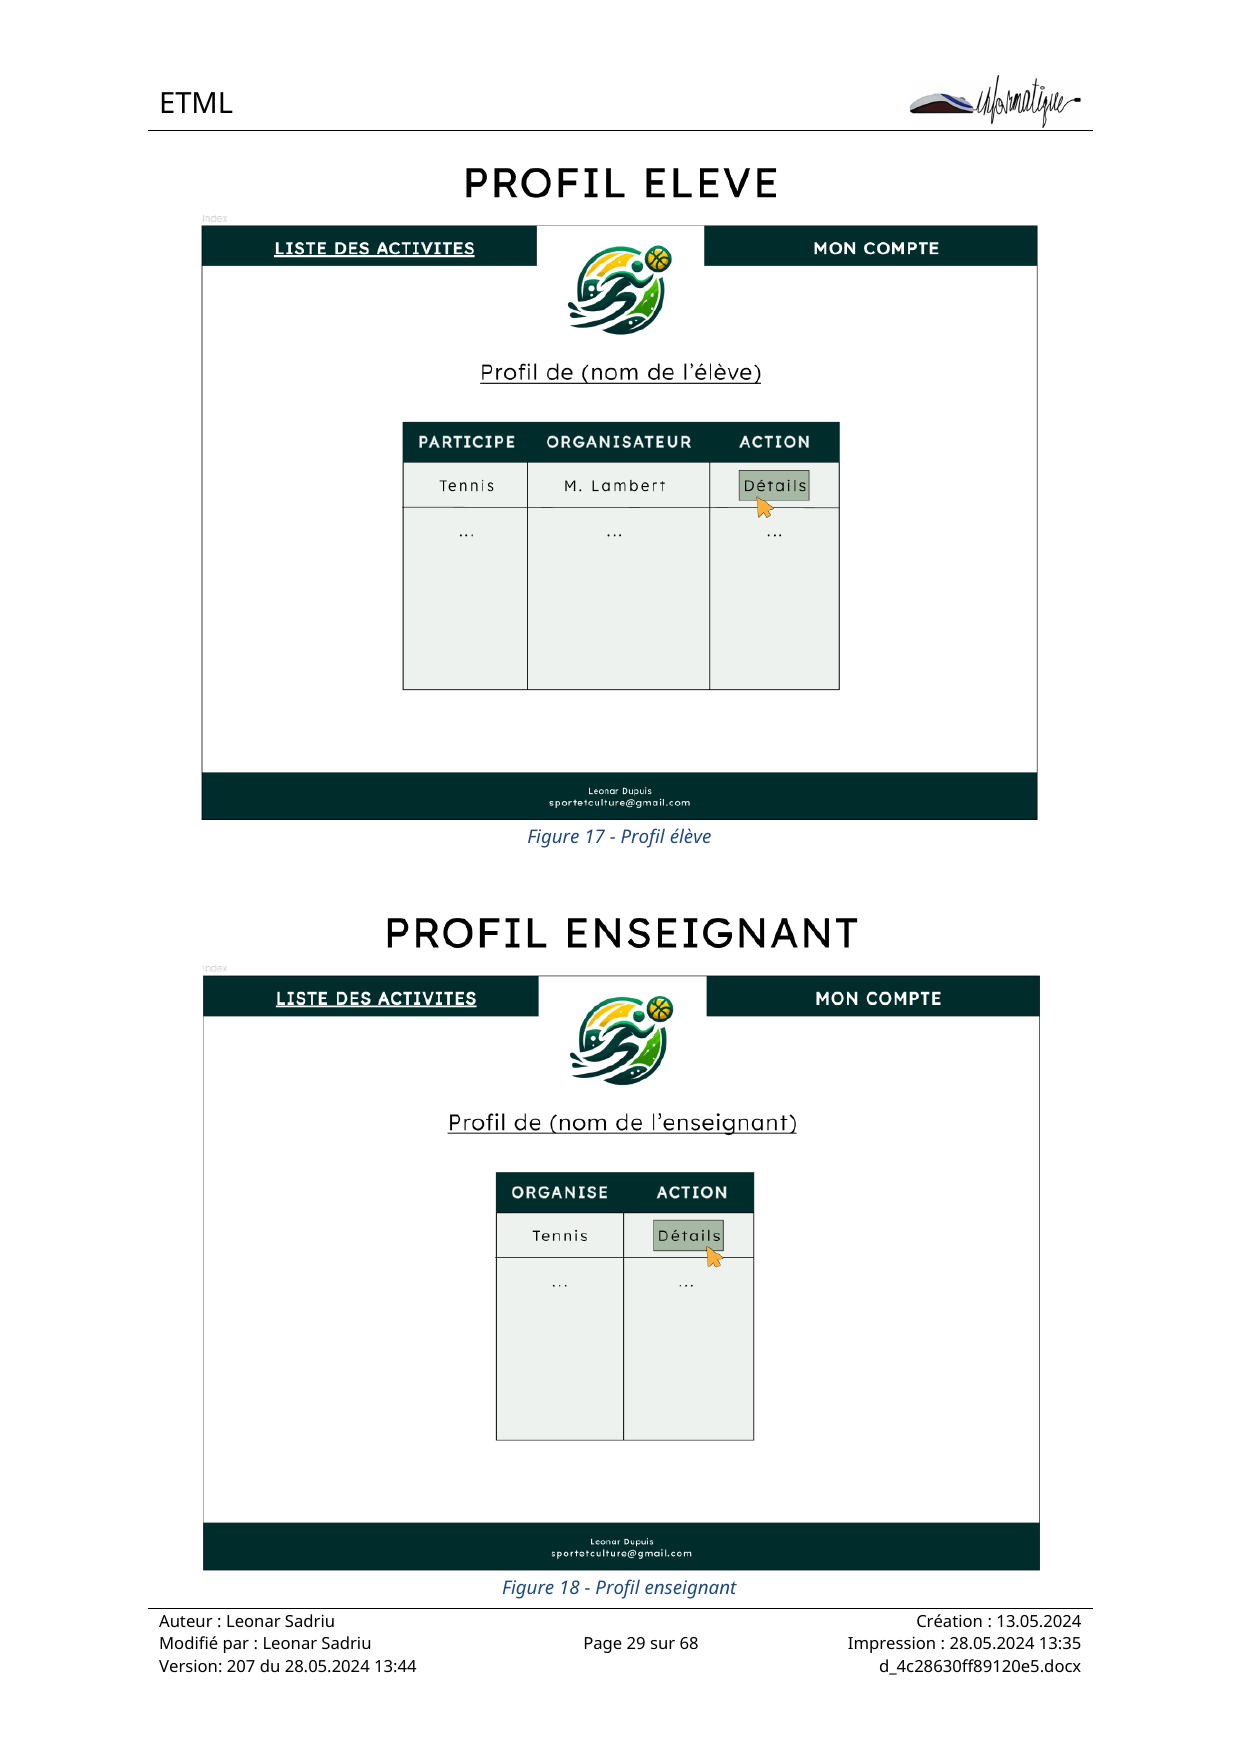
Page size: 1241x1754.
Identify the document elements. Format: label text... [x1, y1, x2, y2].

picture [909, 75, 1082, 128]
picture [197, 898, 1043, 1575]
picture [197, 159, 1043, 824]
